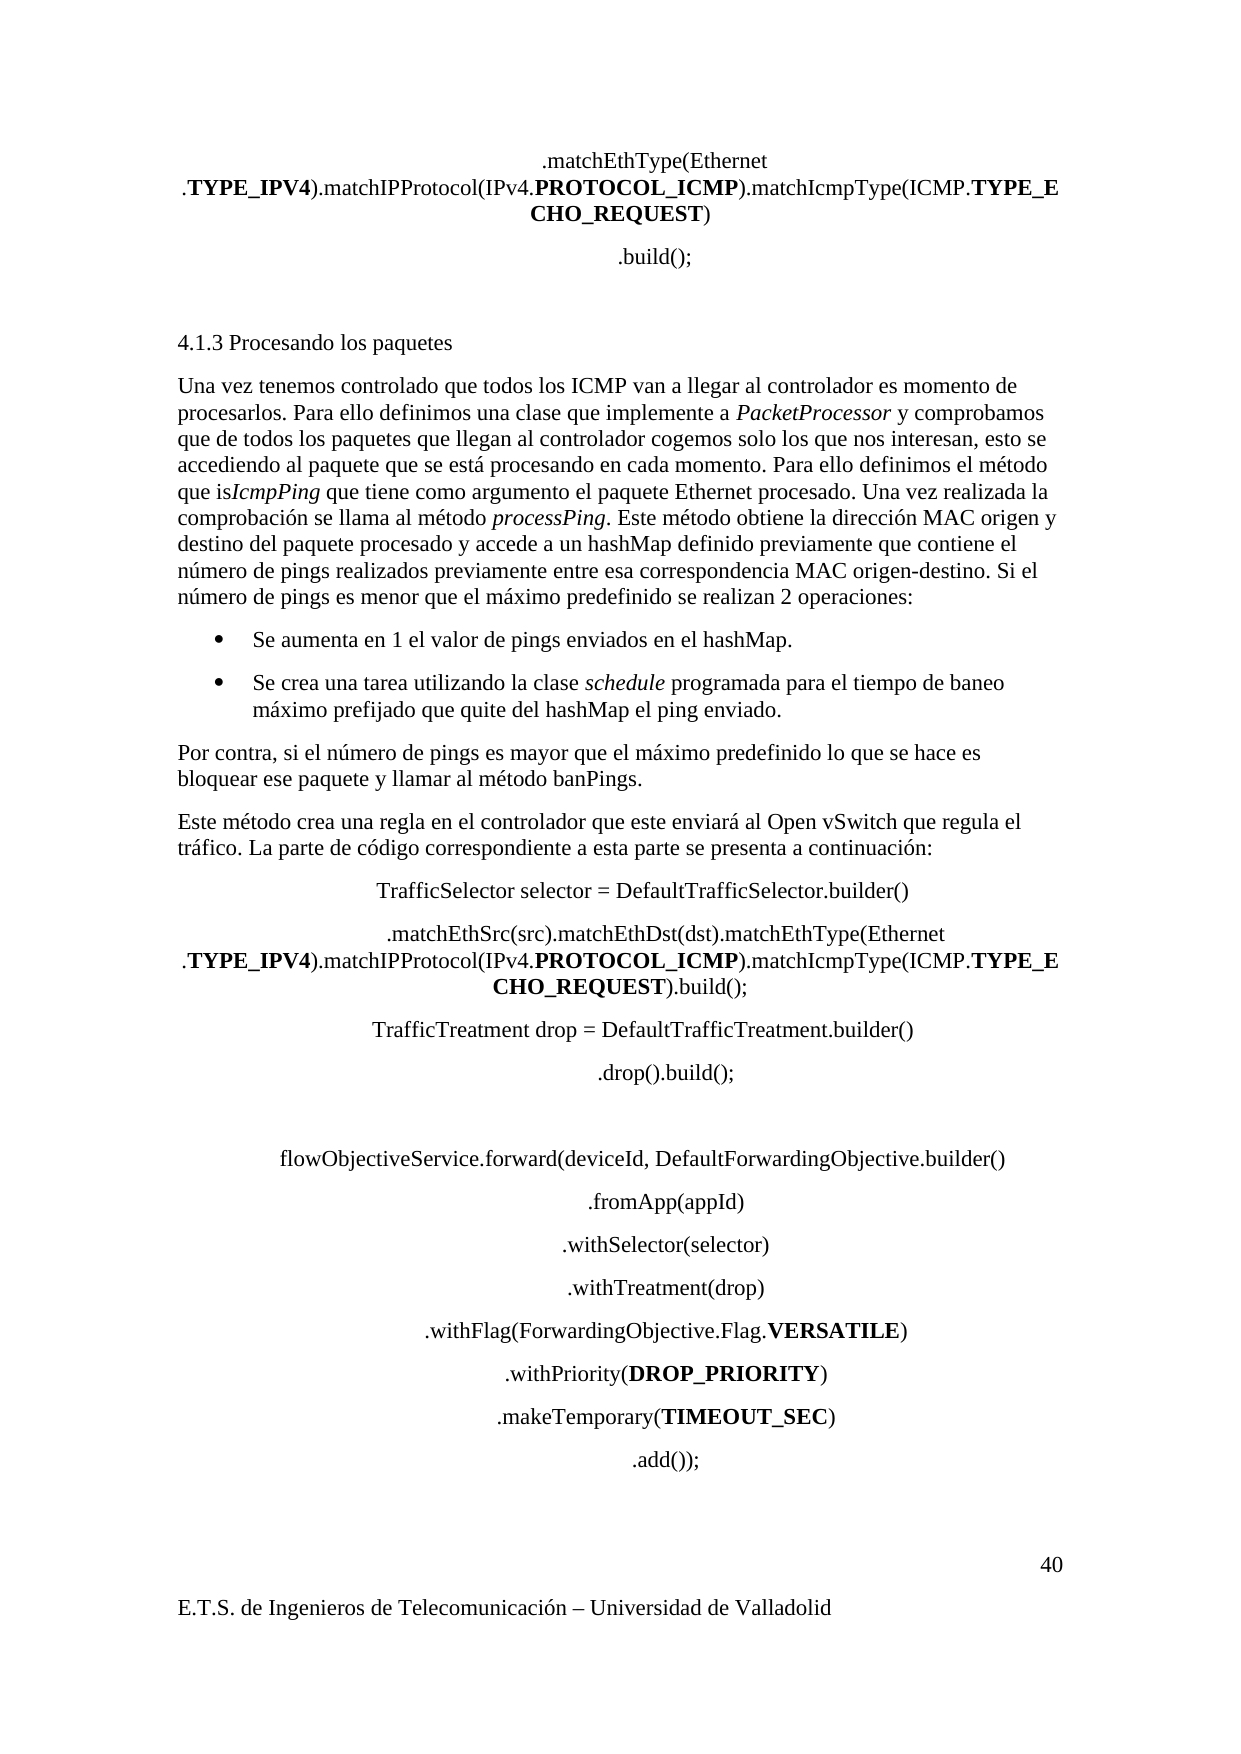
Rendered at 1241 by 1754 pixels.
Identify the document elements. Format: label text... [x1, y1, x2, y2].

text flowObjectiveService.forward(deviceId, DefaultForwardingObjective.builder() [177, 1145, 1063, 1172]
text Por contra, si el número de pings es mayor que el máximo predefinido lo que se hace es bloquear ese paquete y llamar al método banPings. [177, 739, 1063, 791]
text .matchEthType(Ethernet.TYPE_IPV4).matchIPProtocol(IPv4.PROTOCOL_ICMP).matchIcmpType(ICMP.TYPE_ECHO_REQUEST) [177, 148, 1063, 227]
text .withTreatment(drop) [177, 1274, 1063, 1301]
text .withPriority(DROP_PRIORITY) [177, 1360, 1063, 1387]
list Se crea una tarea utilizando la clase schedule programada para el tiempo de baneo máximo prefijado que quite del hashMap el ping enviado. [215, 669, 1063, 722]
text TrafficTreatment drop = DefaultTrafficTreatment.builder() [177, 1016, 1063, 1042]
text TrafficSelector selector = DefaultTrafficSelector.builder() [177, 877, 1063, 904]
text .withFlag(ForwardingObjective.Flag.VERSATILE) [177, 1317, 1063, 1344]
text .drop().build(); [177, 1059, 1063, 1086]
list Se aumenta en 1 el valor de pings enviados en el hashMap. [215, 626, 1063, 653]
text 4.1.3 Procesando los paquetes [177, 329, 1063, 356]
text .makeTemporary(TIMEOUT_SEC) [177, 1403, 1063, 1430]
text .withSelector(selector) [177, 1231, 1063, 1258]
text Este método crea una regla en el controlador que este enviará al Open vSwitch que regula el tráfico. La parte de código correspondiente a esta parte se presenta a continuación: [177, 808, 1063, 861]
text .add()); [177, 1446, 1063, 1473]
text .fromApp(appId) [177, 1188, 1063, 1214]
text .matchEthSrc(src).matchEthDst(dst).matchEthType(Ethernet.TYPE_IPV4).matchIPProtocol(IPv4.PROTOCOL_ICMP).matchIcmpType(ICMP.TYPE_ECHO_REQUEST).build(); [177, 920, 1063, 999]
text .build(); [177, 243, 1063, 270]
text Una vez tenemos controlado que todos los ICMP van a llegar al controlador es momento de procesarlos. Para ello definimos una clase que implemente a PacketProcessor y comprobamos que de todos los paquetes que llegan al controlador cogemos solo los que nos interesan, esto se accediendo al paquete que se está procesando en cada momento. Para ello definimos el método que isIcmpPing que tiene como argumento el paquete Ethernet procesado. Una vez realizada la comprobación se llama al método processPing. Este método obtiene la dirección MAC origen y destino del paquete procesado y accede a un hashMap definido previamente que contiene el número de pings realizados previamente entre esa correspondencia MAC origen-destino. Si el número de pings es menor que el máximo predefinido se realizan 2 operaciones: [177, 372, 1063, 609]
